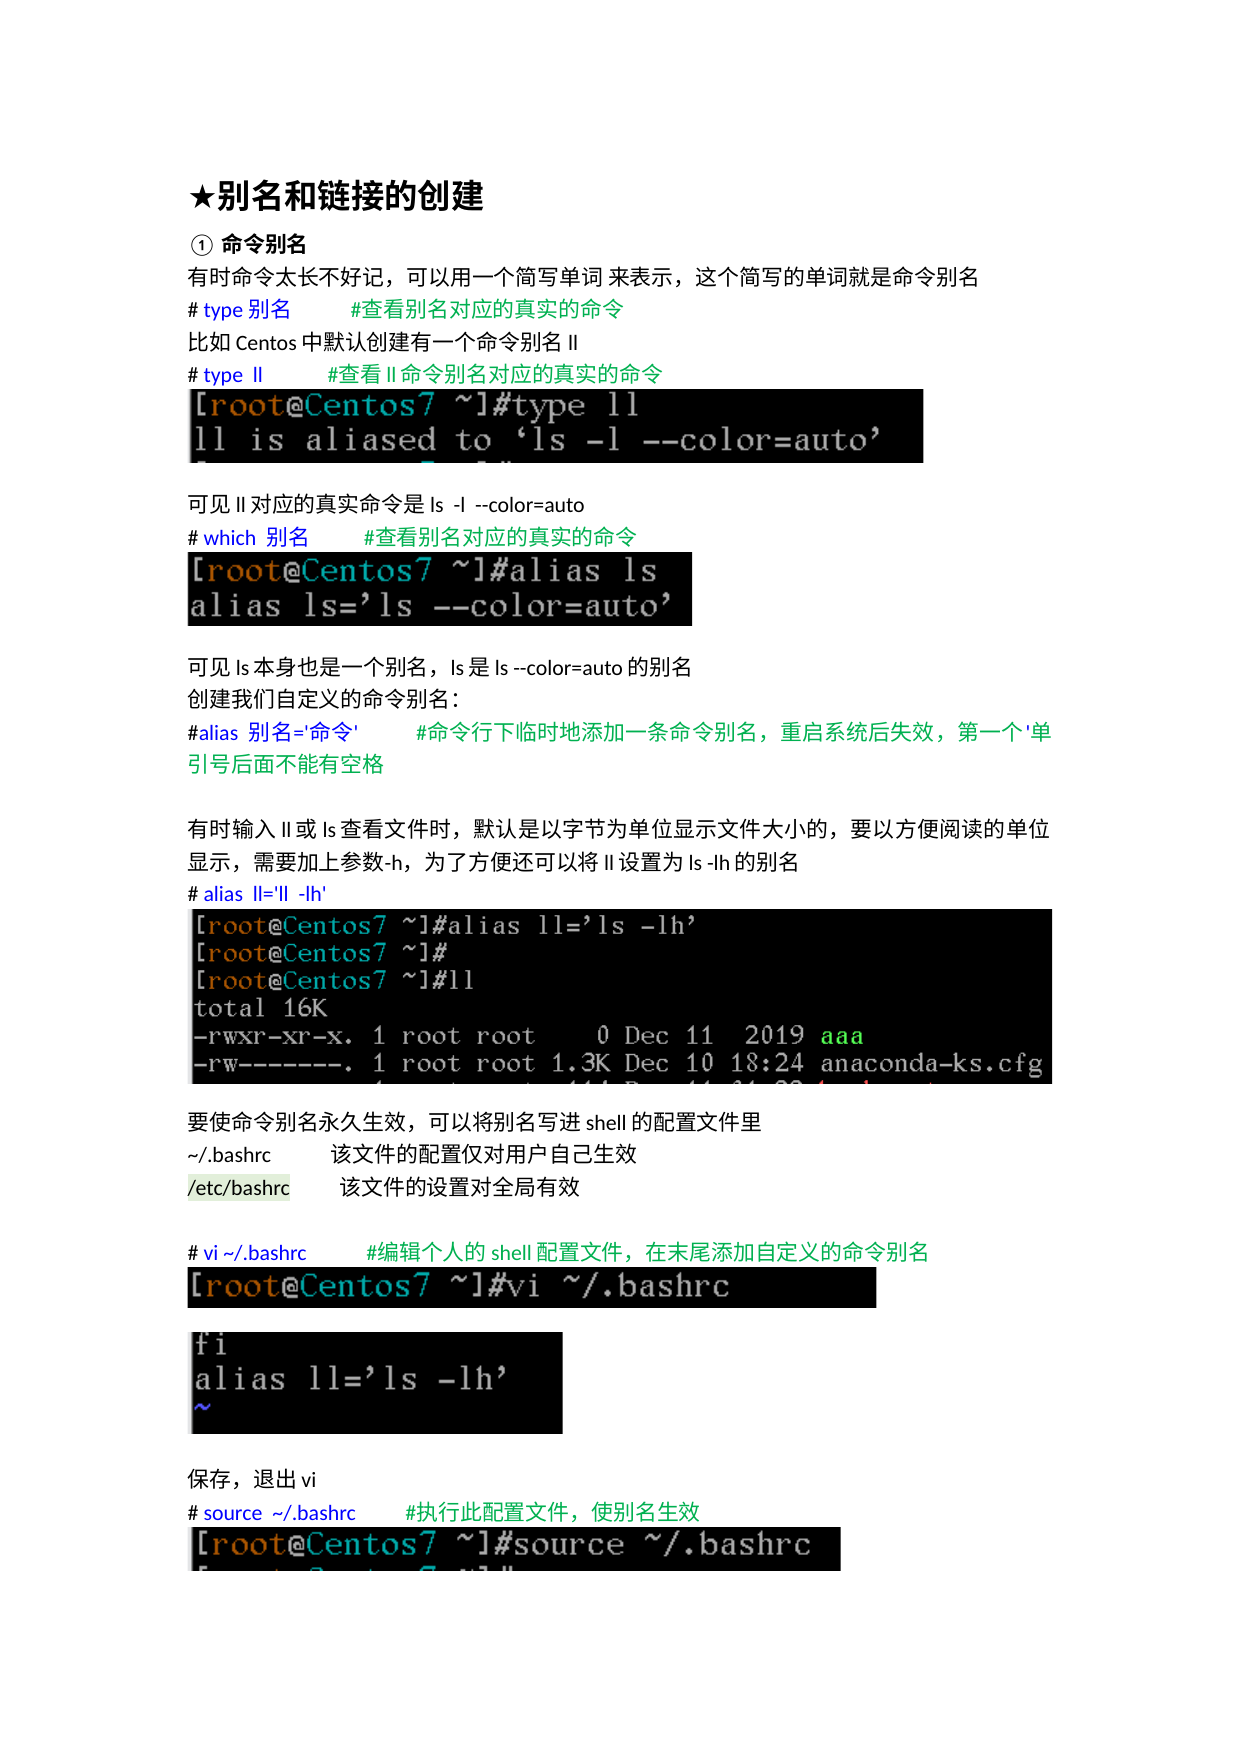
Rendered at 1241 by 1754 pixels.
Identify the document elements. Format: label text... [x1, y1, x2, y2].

text 创建我们自定义的命令别名： [187, 682, 1053, 714]
text # vi ~/.bashrc #编辑个人的shell配置文件，在末尾添加自定义的命令别名 [187, 1234, 1053, 1267]
picture [187, 1527, 841, 1571]
text # which 别名 #查看别名对应的真实的命令 [187, 519, 1053, 552]
text 保存，退出vi [187, 1462, 1053, 1494]
picture [187, 1332, 563, 1434]
text ★别名和链接的创建 [187, 162, 1053, 227]
text 可见ls本身也是一个别名，ls是ls --color=auto的别名 [187, 649, 1053, 682]
picture [187, 552, 693, 626]
picture [187, 1267, 877, 1308]
text 比如Centos中默认创建有一个命令别名ll [187, 324, 1053, 357]
text # type ll #查看ll命令别名对应的真实的命令 [187, 357, 1053, 389]
text 可见ll对应的真实命令是 ls -l --color=auto [187, 487, 1053, 519]
text ①命令别名 [187, 227, 1053, 259]
text # alias ll='ll -lh' [187, 877, 1053, 909]
text 有时命令太长不好记，可以用一个简写单词 来表示，这个简写的单词就是命令别名 [187, 259, 1053, 292]
picture [187, 909, 1053, 1084]
picture [187, 389, 924, 463]
text # type 别名 #查看别名对应的真实的命令 [187, 292, 1053, 324]
text 有时输入ll或ls查看文件时，默认是以字节为单位显示文件大小的，要以方便阅读的单位显示，需要加上参数-h，为了方便还可以将ll设置为ls -lh的别名 [187, 812, 1053, 877]
text /etc/bashrc 该文件的设置对全局有效 [187, 1169, 1053, 1202]
text #alias 别名='命令' #命令行下临时地添加一条命令别名，重启系统后失效，第一个'单引号后面不能有空格 [187, 714, 1053, 779]
text # source ~/.bashrc #执行此配置文件，使别名生效 [187, 1494, 1053, 1527]
text 要使命令别名永久生效，可以将别名写进shell的配置文件里 [187, 1104, 1053, 1137]
text ~/.bashrc 该文件的配置仅对用户自己生效 [187, 1137, 1053, 1169]
